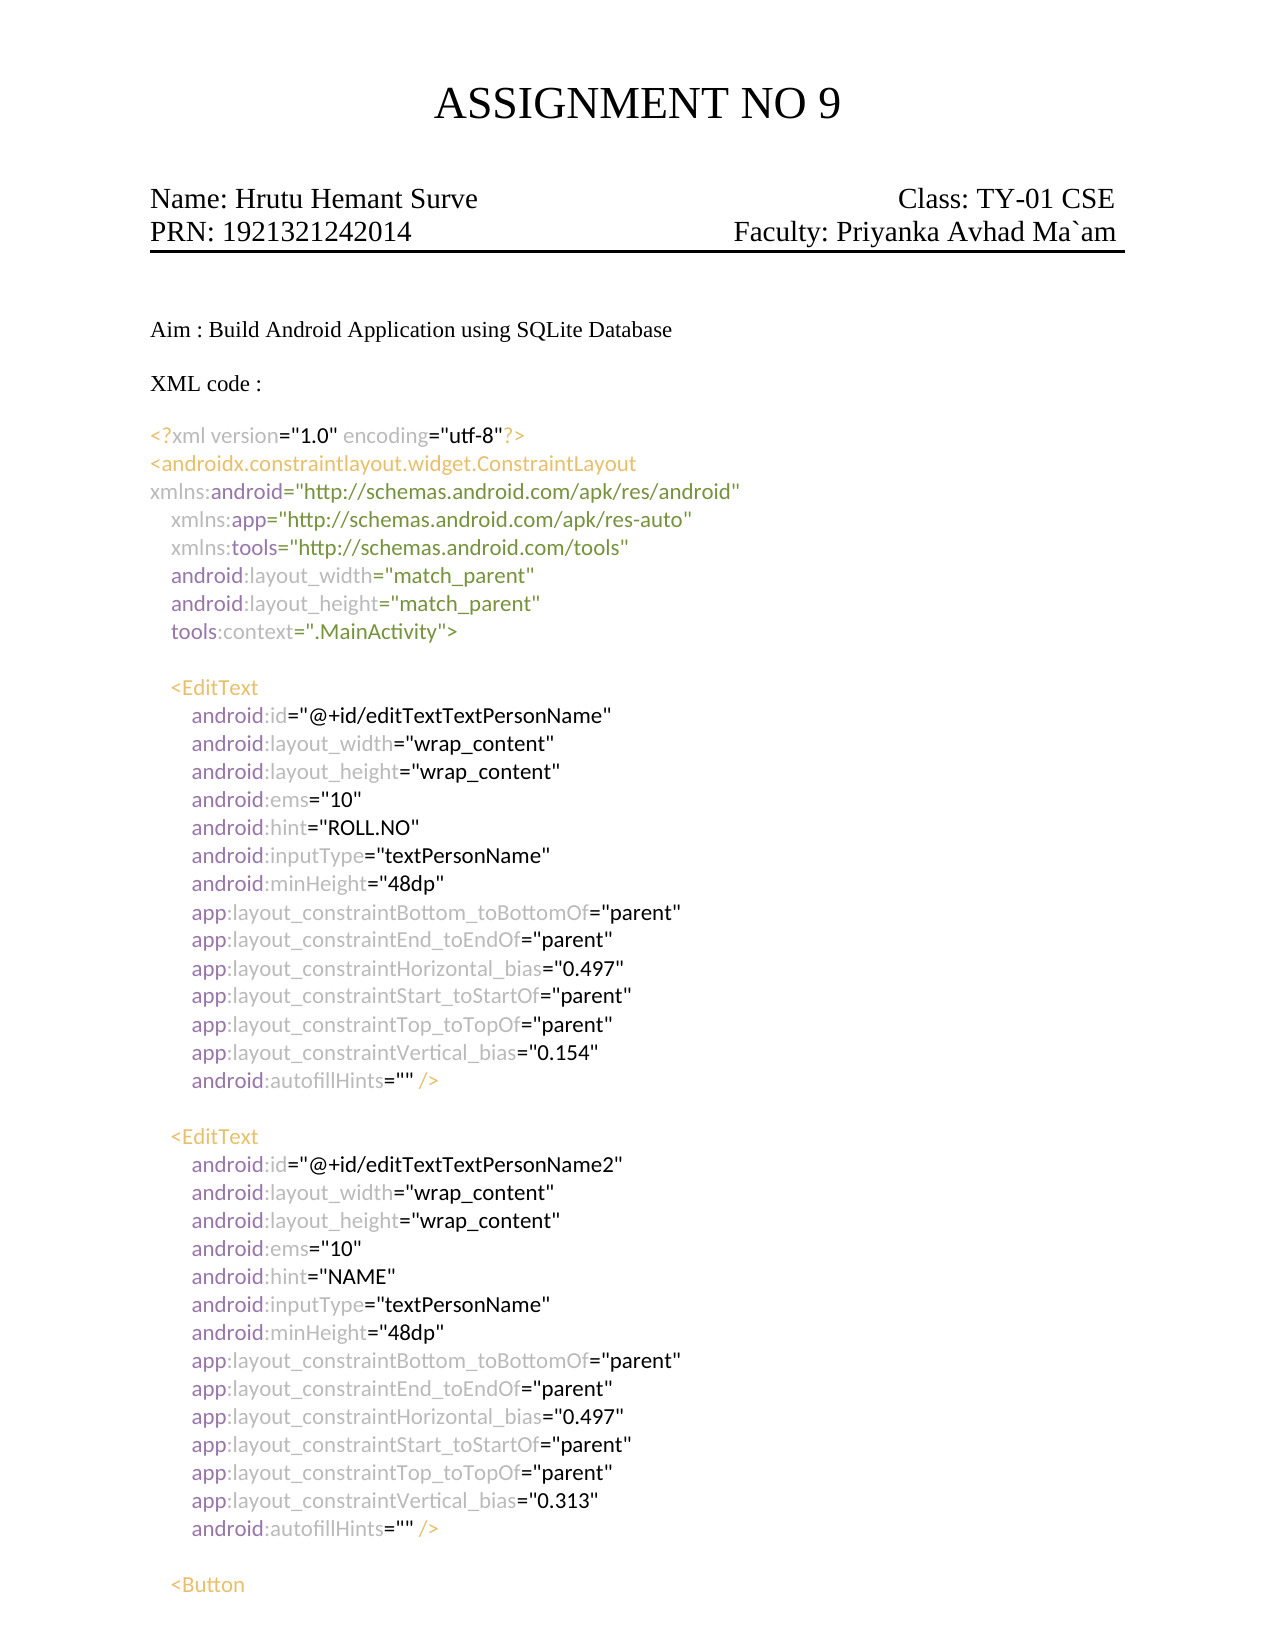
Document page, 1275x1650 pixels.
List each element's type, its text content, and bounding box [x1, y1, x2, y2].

text PRN: 1921321242014 Faculty: Priyanka Avhad Ma`am [150, 214, 1125, 250]
text Name: Hrutu Hemant Surve Class: TY-01 CSE [150, 181, 1125, 214]
text ASSIGNMENT NO 9 [150, 76, 1125, 128]
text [150, 421, 1125, 1598]
text Aim : Build Android Application using SQLite Database [150, 316, 1125, 342]
text XML code : [150, 370, 1125, 397]
